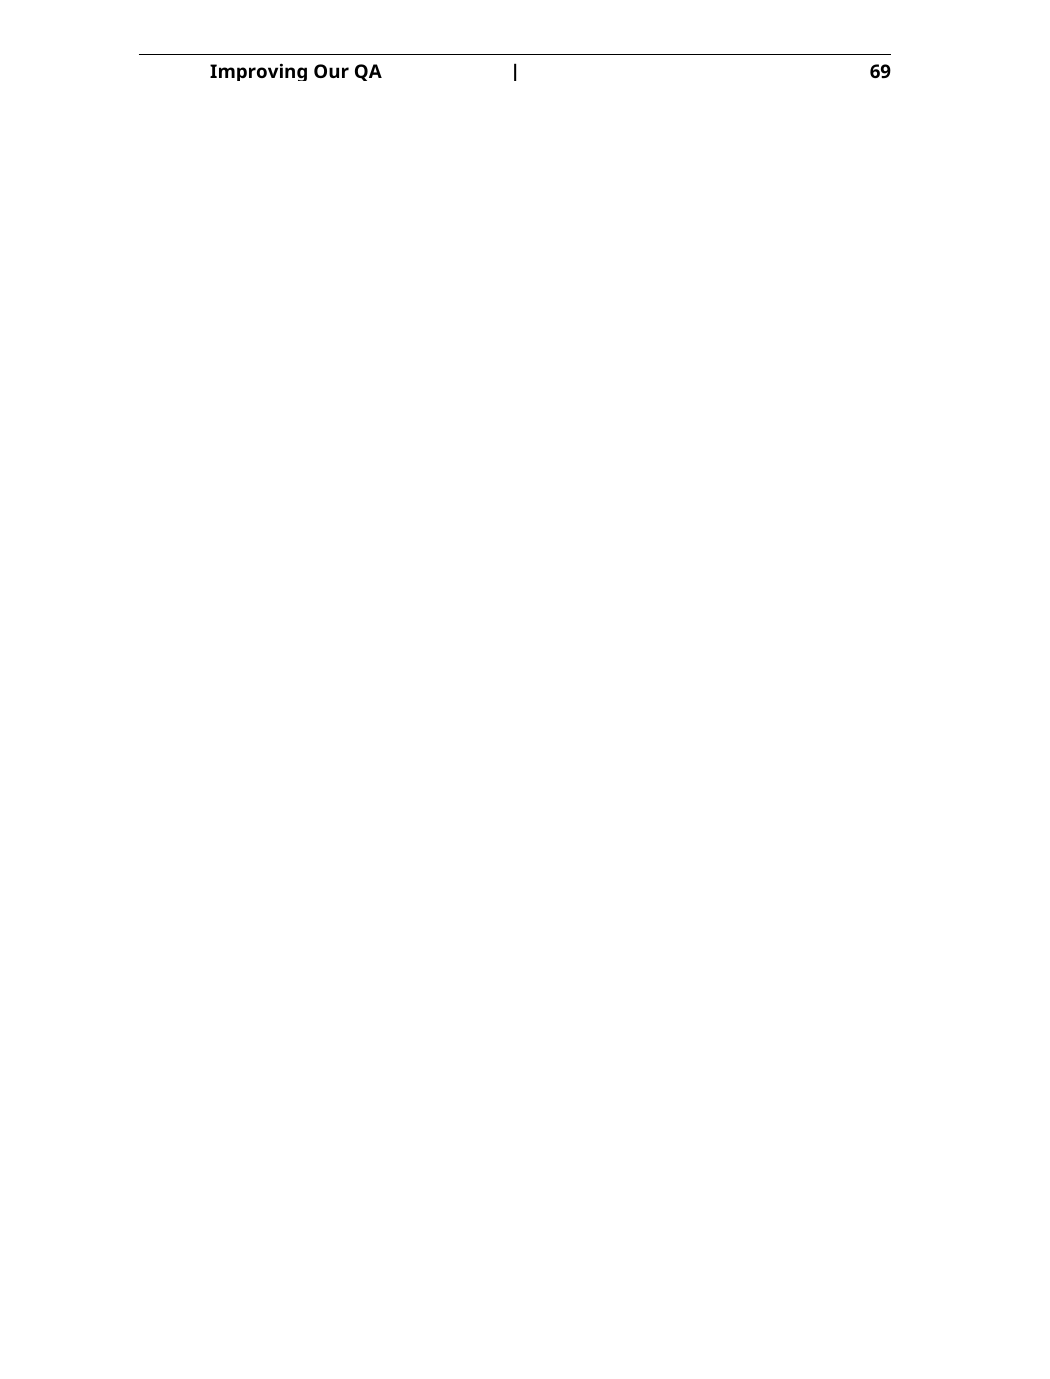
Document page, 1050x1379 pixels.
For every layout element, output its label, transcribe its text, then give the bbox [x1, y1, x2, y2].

table_header Improving Our QA Pipeline [139, 55, 389, 81]
table_header | [389, 55, 640, 81]
table_header 69 [640, 55, 891, 81]
